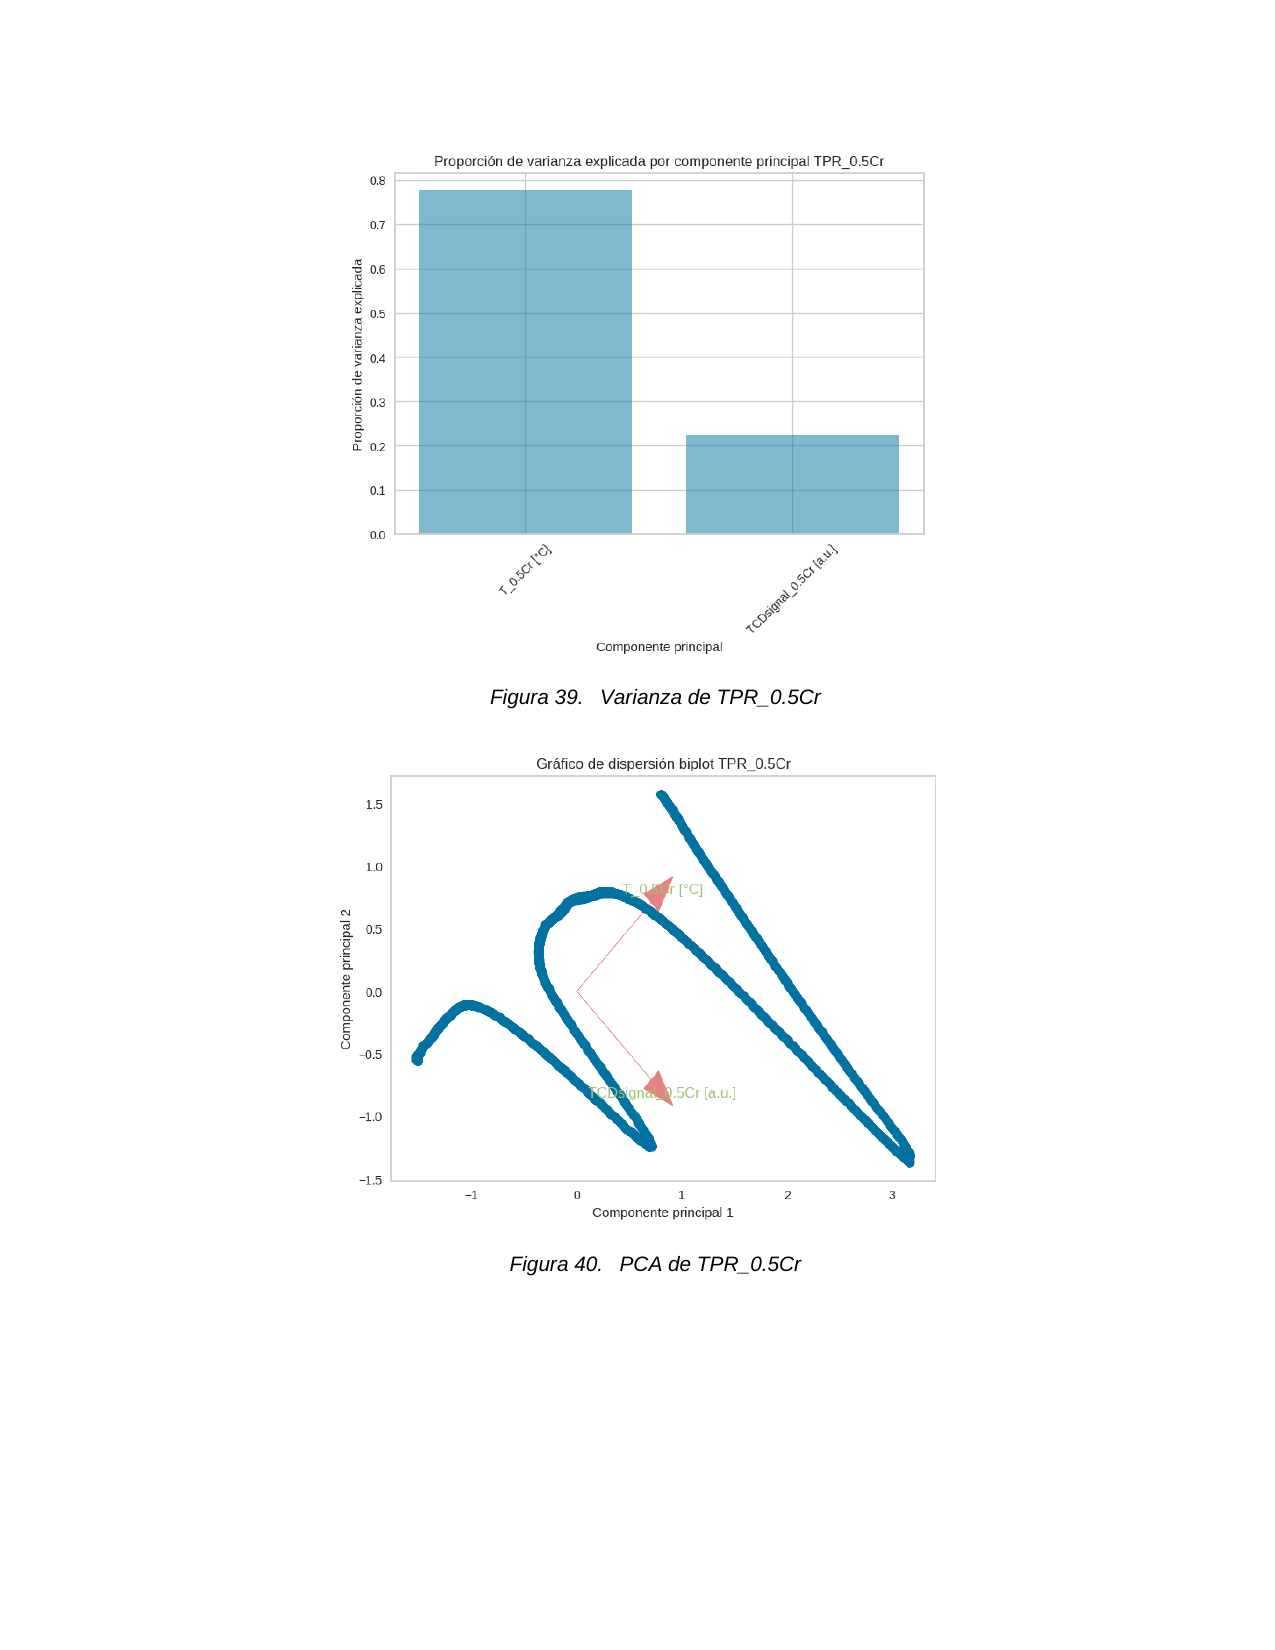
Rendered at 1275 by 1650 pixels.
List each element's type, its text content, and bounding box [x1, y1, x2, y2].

text Varianza de TPR_0.5Cr [215, 685, 1098, 709]
text PCA de TPR_0.5Cr [215, 1251, 1098, 1275]
picture [332, 749, 943, 1227]
picture [344, 147, 931, 661]
